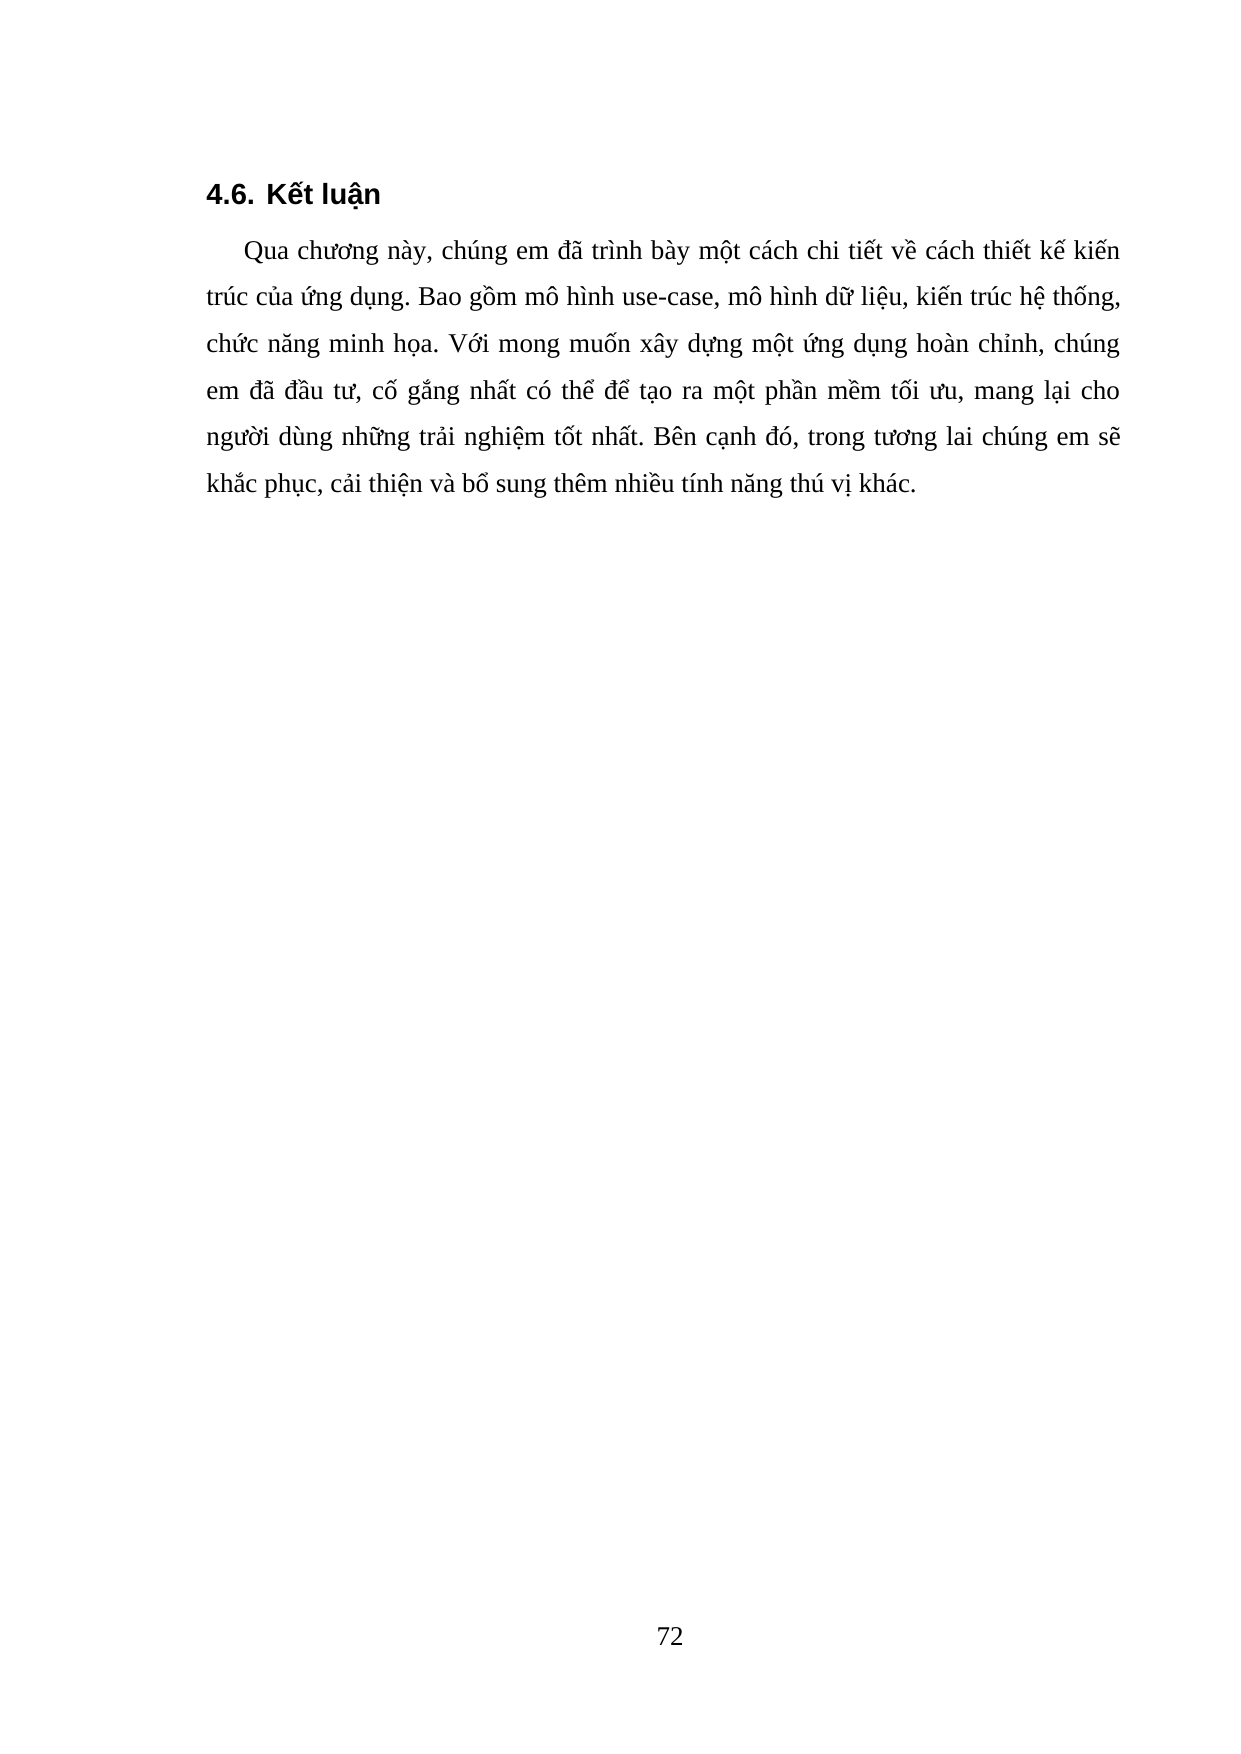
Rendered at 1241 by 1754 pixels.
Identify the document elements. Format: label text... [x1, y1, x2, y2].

text Qua chương này, chúng em đã trình bày một cách chi tiết về cách thiết kế kiến trúc của ứng dụng. Bao gồm mô hình use-case, mô hình dữ liệu, kiến trúc hệ thống, chức năng minh họa. Với mong muốn xây dựng một ứng dụng hoàn chỉnh, chúng em đã đầu tư, cố gắng nhất có thể để tạo ra một phần mềm tối ưu, mang lại cho người dùng những trải nghiệm tốt nhất. Bên cạnh đó, trong tương lai chúng em sẽ khắc phục, cải thiện và bổ sung thêm nhiều tính năng thú vị khác. [206, 234, 1122, 498]
subtitle Kết luận [206, 177, 1122, 211]
